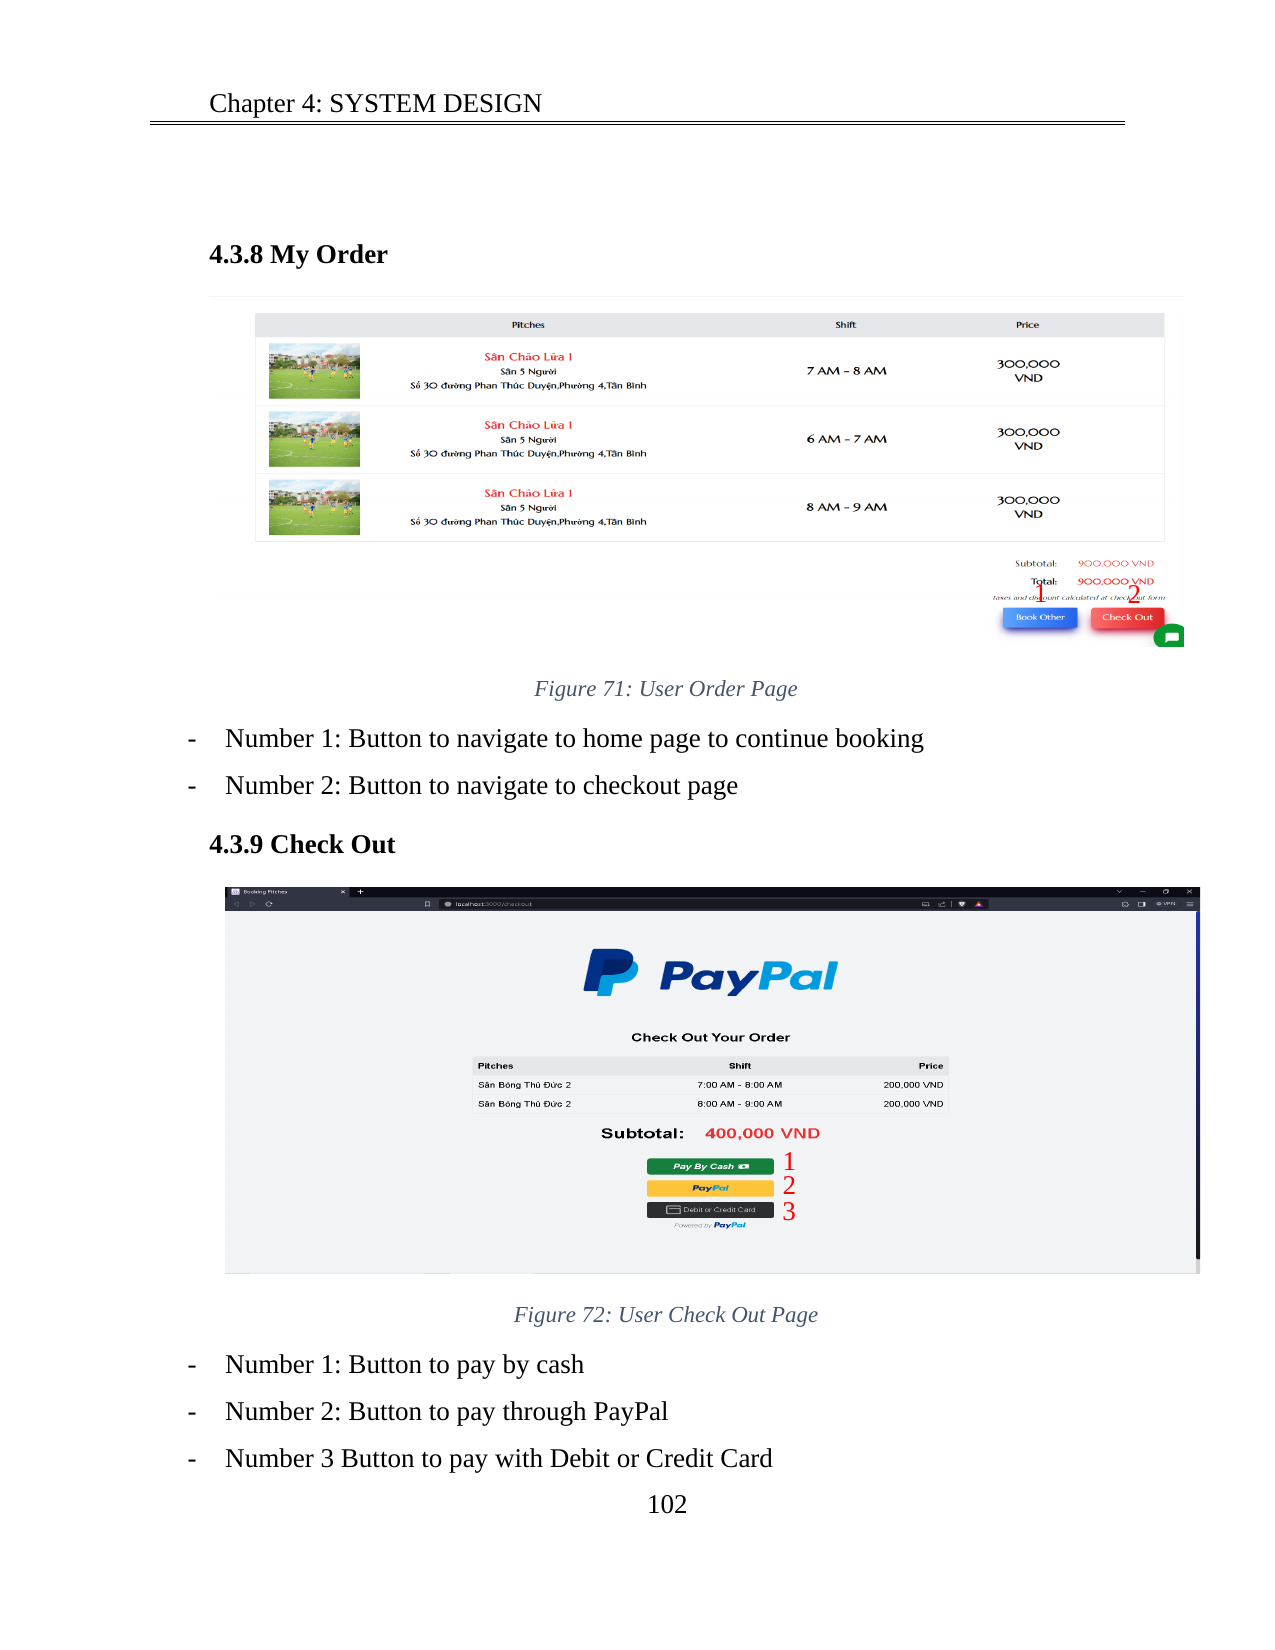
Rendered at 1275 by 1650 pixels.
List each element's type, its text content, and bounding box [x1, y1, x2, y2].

text Figure 71: User Order Page [150, 675, 1125, 701]
picture [209, 296, 1184, 647]
list Number 2: Button to navigate to checkout page [187, 769, 1125, 800]
subtitle 4.3.9 Check Out [150, 828, 1125, 859]
picture [225, 887, 1200, 1274]
subtitle 4.3.8 My Order [150, 238, 1125, 269]
list Number 1: Button to pay by cash [187, 1348, 1125, 1379]
list Number 1: Button to navigate to home page to continue booking [187, 722, 1125, 753]
list Number 2: Button to pay through PayPal [187, 1395, 1125, 1426]
list Number 3 Button to pay with Debit or Credit Card [187, 1442, 1125, 1473]
text Figure 72: User Check Out Page [150, 1301, 1125, 1328]
